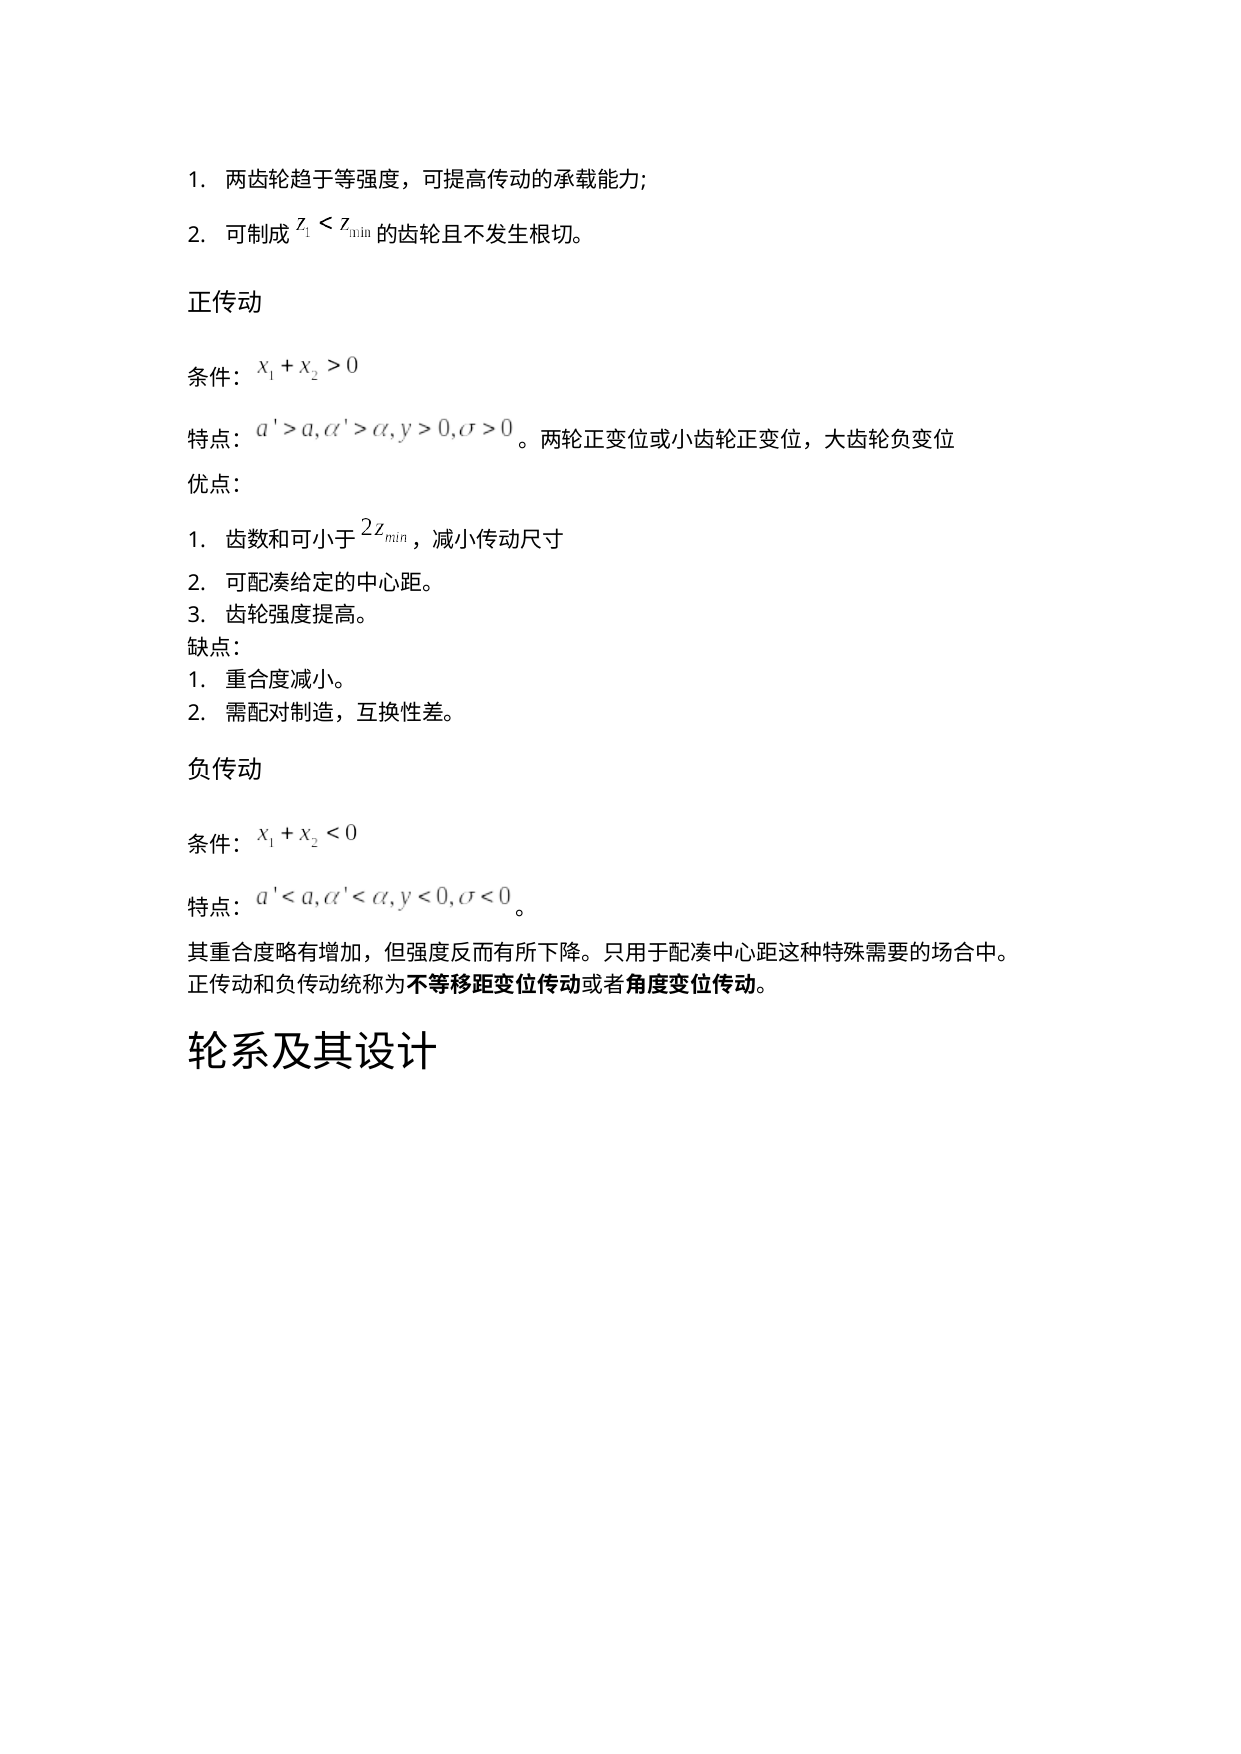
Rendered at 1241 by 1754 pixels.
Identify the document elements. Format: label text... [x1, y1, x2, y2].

list 齿轮强度提高。 [187, 597, 1053, 629]
text 缺点： [187, 629, 1053, 662]
list 可制成的齿轮且不发生根切。 [187, 194, 1053, 259]
text 特点：。两轮正变位或小齿轮正变位，大齿轮负变位 [187, 402, 1053, 467]
list 需配对制造，互换性差。 [187, 694, 1053, 727]
text 其重合度略有增加，但强度反而有所下降。只用于配凑中心距这种特殊需要的场合中。 [187, 934, 1053, 967]
subtitle 正传动 [187, 268, 1053, 333]
list 重合度减小。 [187, 662, 1053, 694]
list 两齿轮趋于等强度，可提高传动的承载能力; [187, 162, 1053, 194]
text 特点：。 [187, 869, 1053, 934]
text 优点： [187, 467, 1053, 499]
list 可配凑给定的中心距。 [187, 564, 1053, 597]
text 条件： [187, 337, 1053, 402]
text 正传动和负传动统称为不等移距变位传动或者角度变位传动。 [187, 967, 1053, 999]
text 条件： [187, 804, 1053, 869]
list 齿数和可小于，减小传动尺寸 [187, 499, 1053, 564]
subtitle 负传动 [187, 735, 1053, 800]
subtitle 轮系及其设计 [187, 1016, 1053, 1081]
